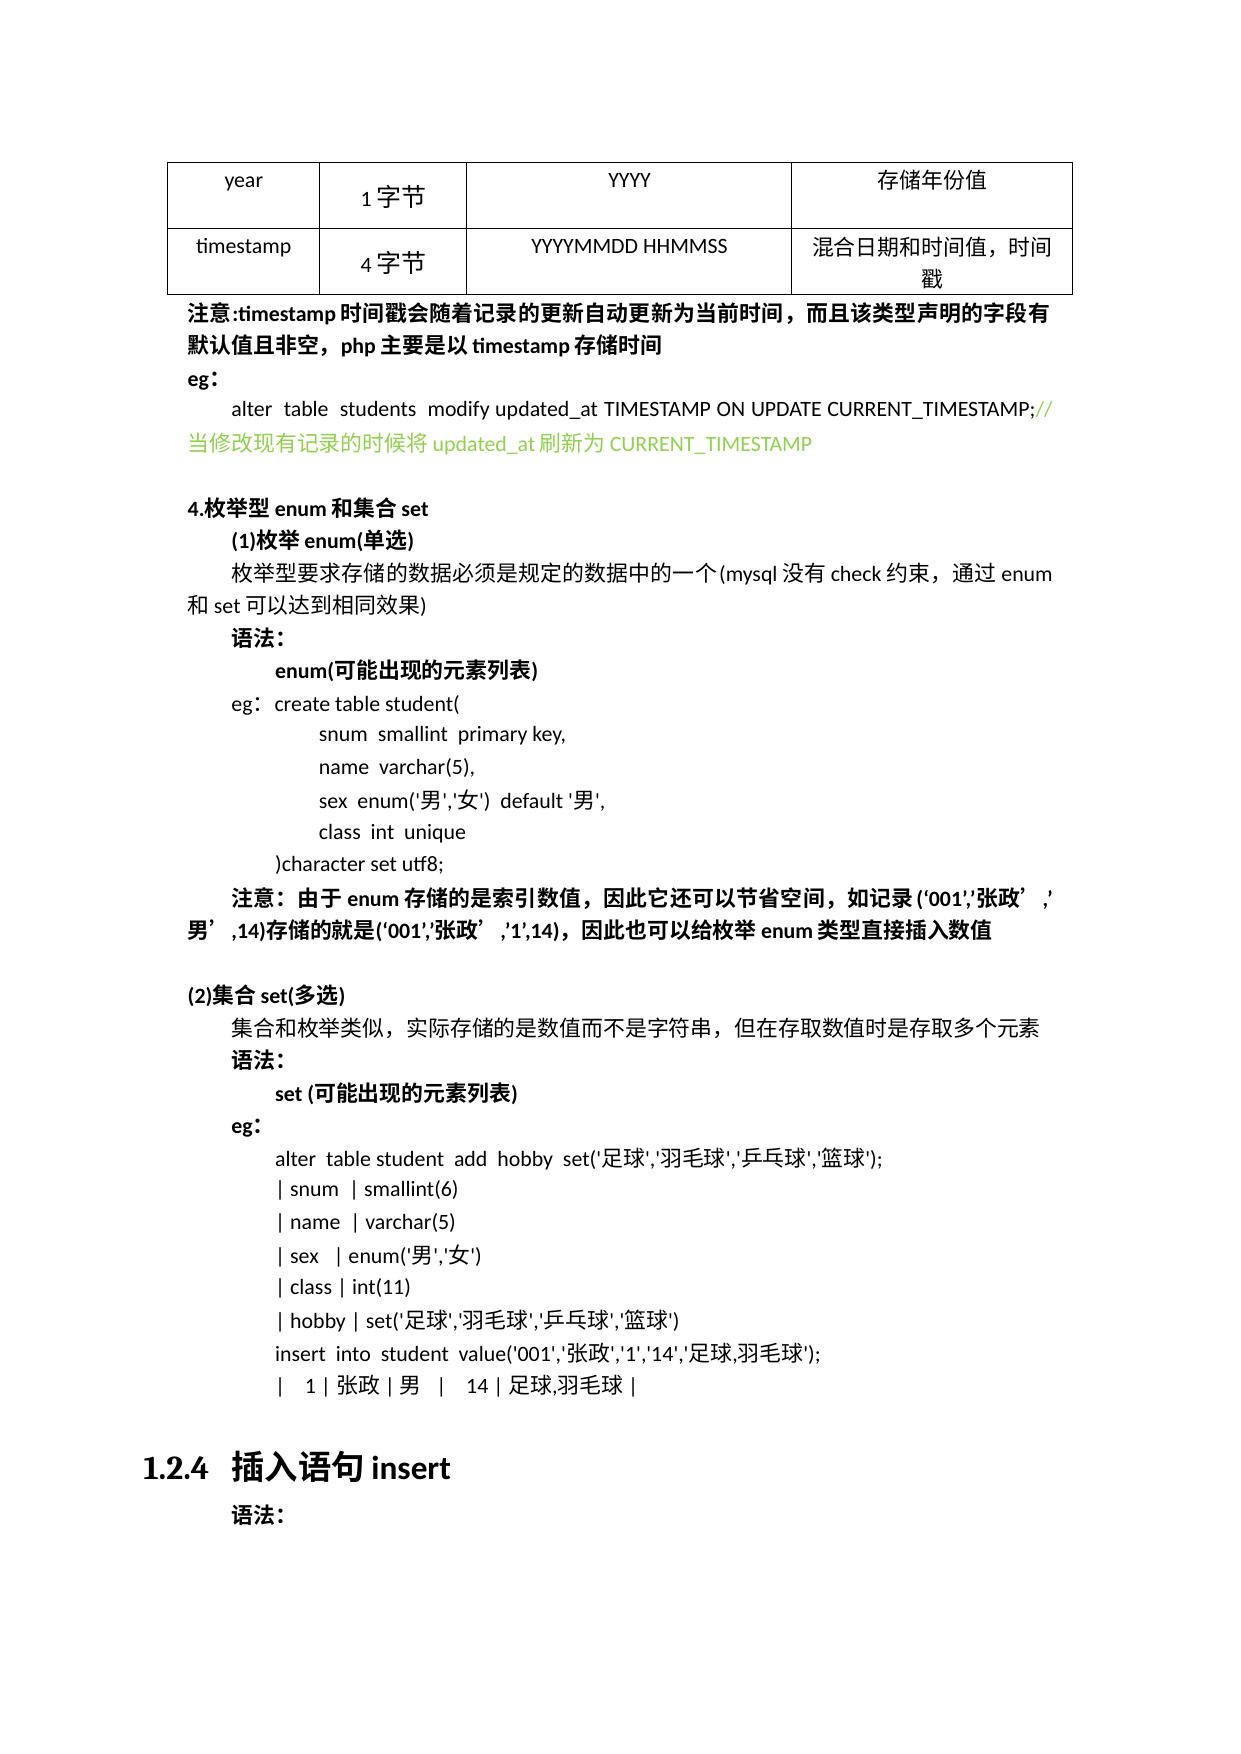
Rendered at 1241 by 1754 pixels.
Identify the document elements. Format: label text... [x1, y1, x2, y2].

text 注意：由于enum存储的是索引数值，因此它还可以节省空间，如记录(‘001’,’张政’,’男’,14)存储的就是(‘001’,’张政’,’1’,14)，因此也可以给枚举enum类型直接插入数值 [187, 880, 1053, 945]
text )character set utf8; [231, 848, 1053, 880]
text | sex | enum('男','女') [275, 1238, 1053, 1270]
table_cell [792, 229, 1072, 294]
text sex enum('男','女') default '男', [275, 783, 1053, 815]
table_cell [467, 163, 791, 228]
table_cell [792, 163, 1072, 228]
text class int unique [275, 815, 1053, 848]
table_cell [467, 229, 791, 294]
text 集合和枚举类似，实际存储的是数值而不是字符串，但在存取数值时是存取多个元素 [187, 1010, 1053, 1043]
text 语法： [187, 1498, 1053, 1530]
text eg： [187, 1108, 1053, 1140]
text (1)枚举enum(单选) [187, 523, 1053, 555]
text insert into student value('001','张政','1','14','足球,羽毛球'); [275, 1335, 1053, 1368]
text eg：create table student( [187, 685, 1053, 718]
text set (可能出现的元素列表) [187, 1075, 1053, 1108]
text 枚举型要求存储的数据必须是规定的数据中的一个(mysql没有check约束，通过enum和set可以达到相同效果) [187, 555, 1053, 620]
text | 1 | 张政 | 男 | 14 | 足球,羽毛球 | [275, 1368, 1053, 1400]
text 4.枚举型enum和集合set [187, 490, 1053, 523]
text name varchar(5), [275, 750, 1053, 783]
text 语法： [187, 620, 1053, 653]
text alter table students modify updated_at TIMESTAMP ON UPDATE CURRENT_TIMESTAMP;//当修改现有记录的时候将updated_at刷新为CURRENT_TIMESTAMP [187, 393, 1053, 458]
text 插入语句insert [143, 1433, 1053, 1498]
text 语法： [187, 1043, 1053, 1075]
text | snum | smallint(6) [275, 1173, 1053, 1205]
text (2)集合set(多选) [187, 978, 1053, 1010]
text | name | varchar(5) [275, 1205, 1053, 1238]
text 注意:timestamp时间戳会随着记录的更新自动更新为当前时间，而且该类型声明的字段有默认值且非空，php主要是以timestamp存储时间 [187, 295, 1053, 360]
text eg： [187, 360, 1053, 393]
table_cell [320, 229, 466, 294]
text | hobby | set('足球','羽毛球','乒乓球','篮球') [275, 1303, 1053, 1335]
text alter table student add hobby set('足球','羽毛球','乒乓球','篮球'); [231, 1140, 1053, 1173]
text | class | int(11) [275, 1270, 1053, 1303]
text snum smallint primary key, [275, 718, 1053, 750]
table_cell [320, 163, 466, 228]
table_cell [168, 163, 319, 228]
text enum(可能出现的元素列表) [187, 653, 1053, 685]
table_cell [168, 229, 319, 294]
